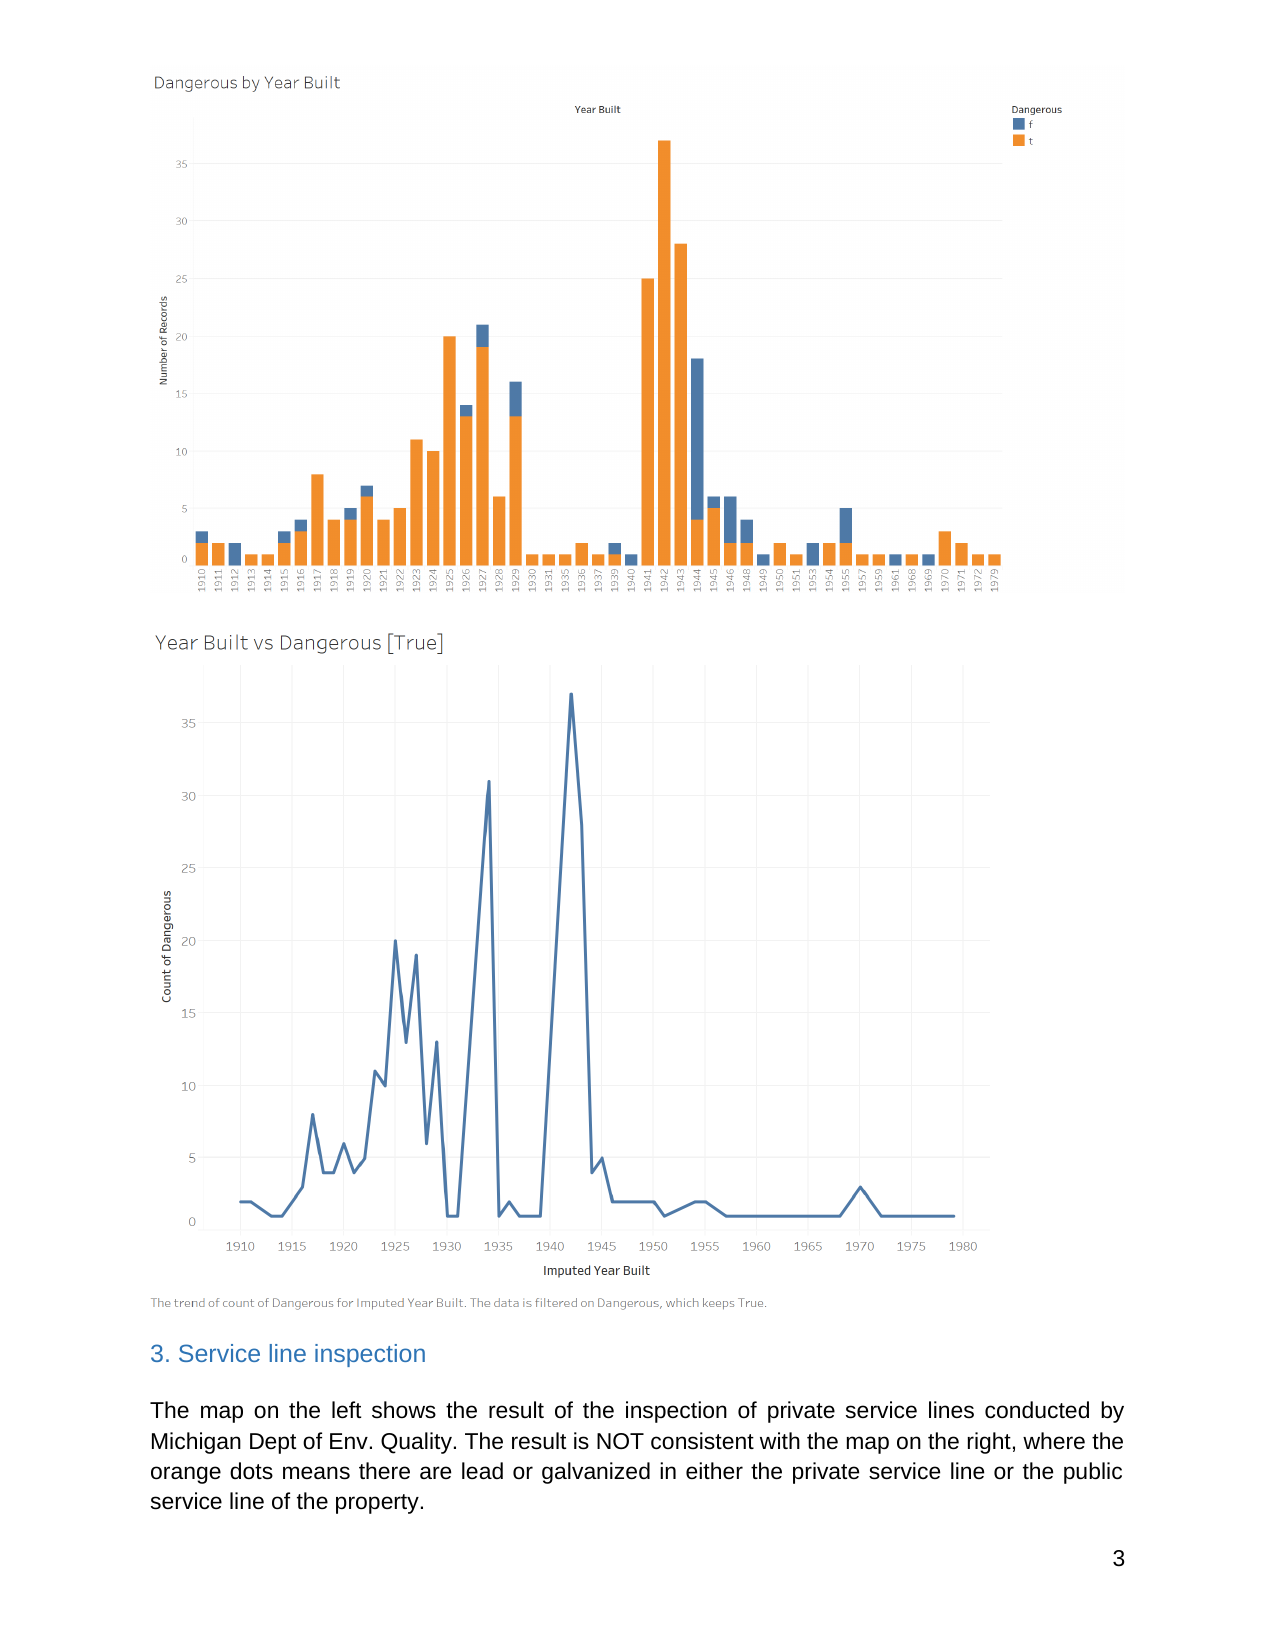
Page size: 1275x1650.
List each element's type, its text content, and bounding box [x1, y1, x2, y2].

picture [150, 65, 1125, 593]
picture [150, 621, 990, 1311]
text The map on the left shows the result of the inspection of private service lines conducted by Michigan Dept of Env. Quality. The result is NOT consistent with the map on the right, where the orange dots means there are lead or galvanized in either the private service line or the public service line of the property. [150, 1397, 1125, 1514]
text 3. Service line inspection [150, 1339, 1125, 1368]
